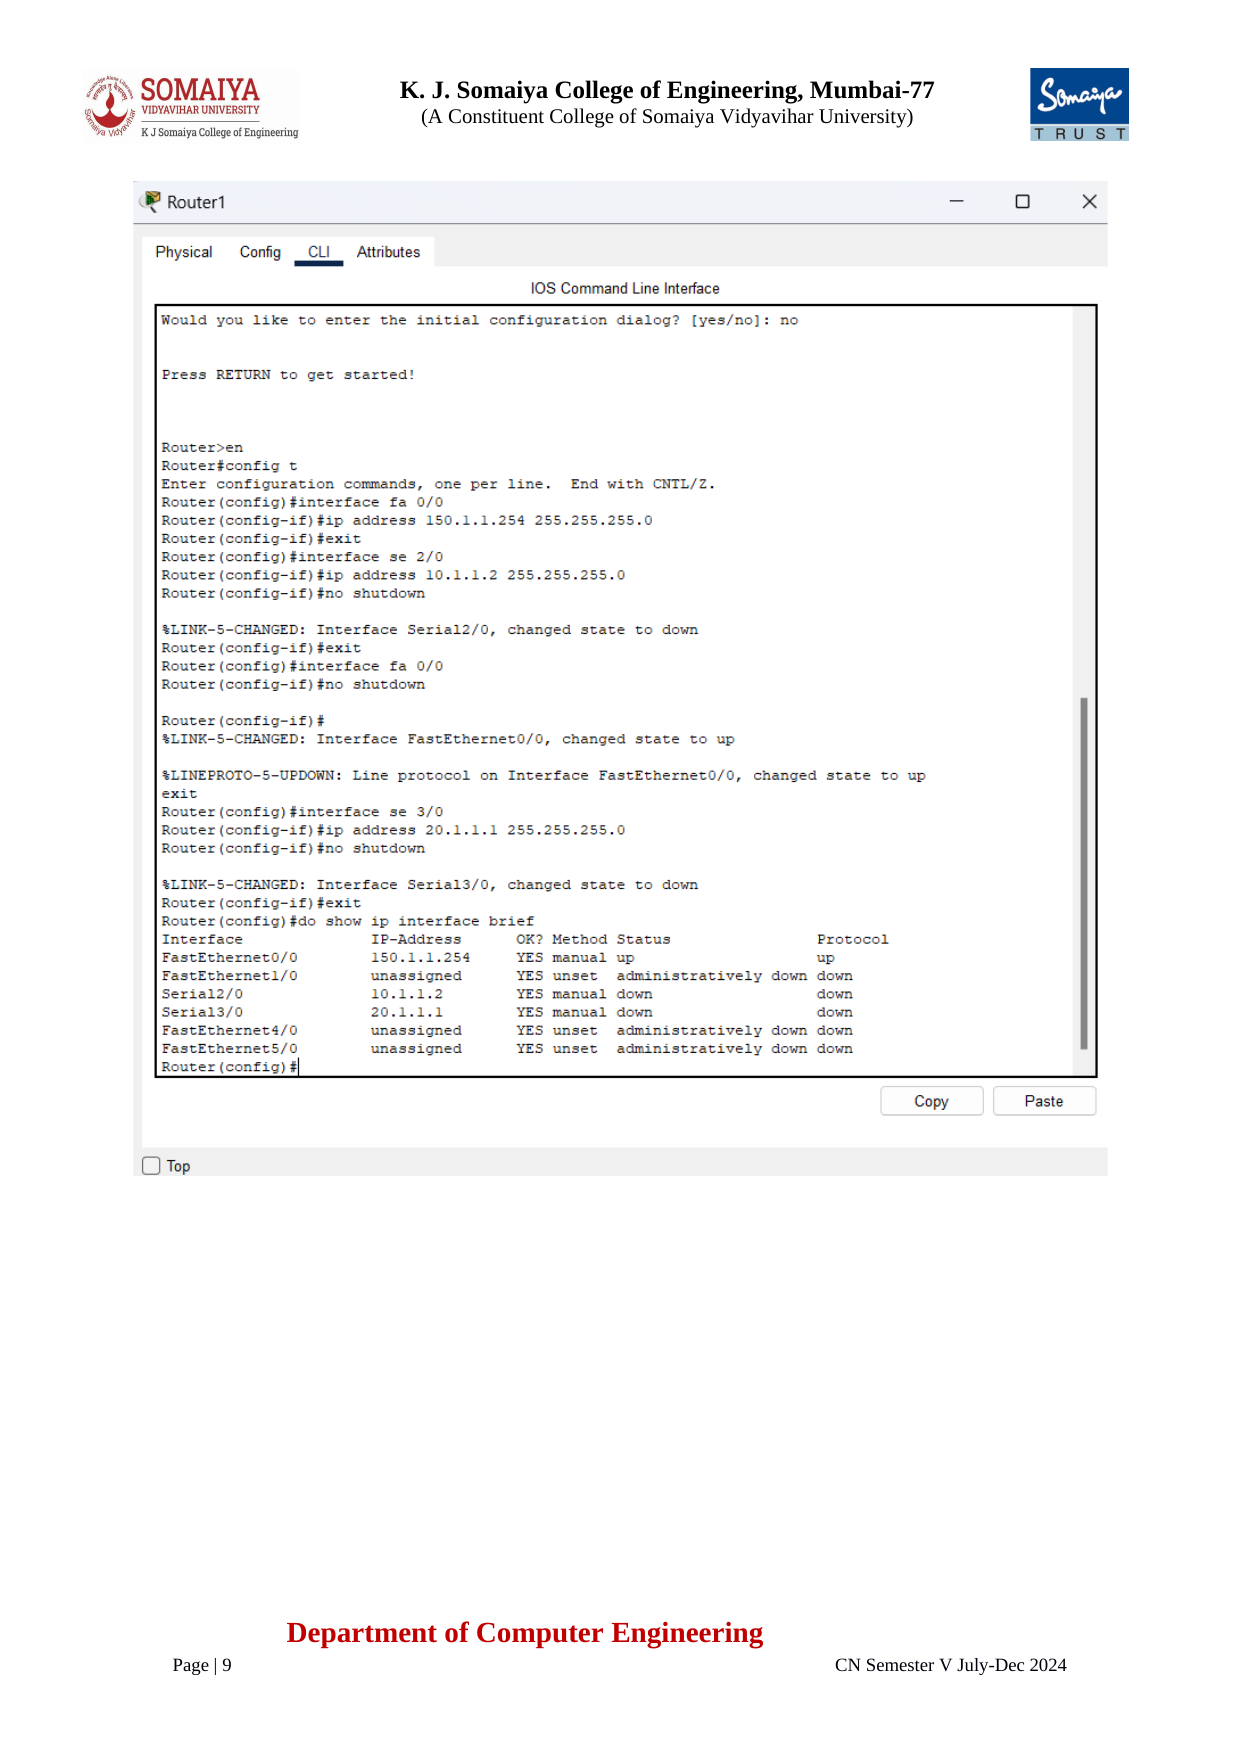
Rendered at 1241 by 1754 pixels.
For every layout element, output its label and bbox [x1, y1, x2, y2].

picture [133, 181, 1108, 1176]
picture [81, 70, 300, 144]
picture [1030, 68, 1129, 141]
